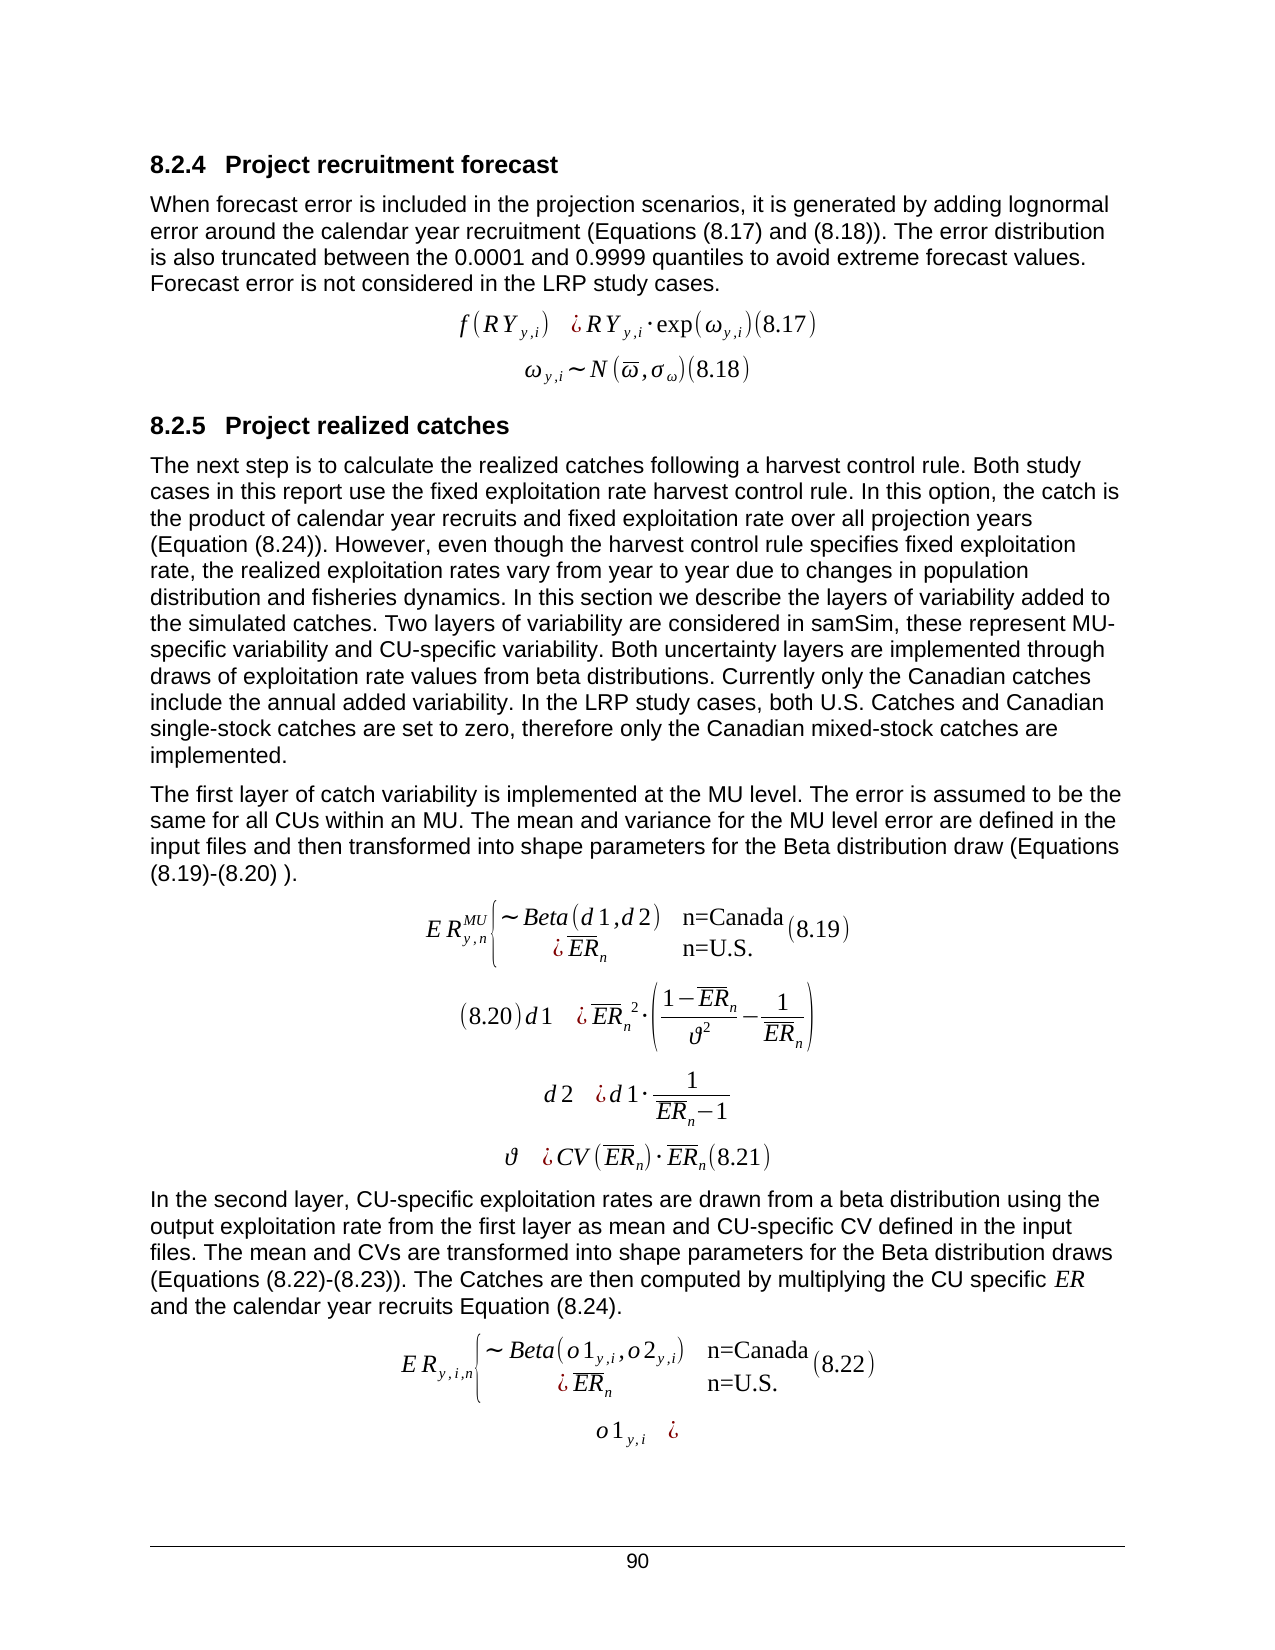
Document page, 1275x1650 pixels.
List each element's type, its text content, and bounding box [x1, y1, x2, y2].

subtitle 8.2.4 Project recruitment forecast [150, 150, 1125, 179]
text When forecast error is included in the projection scenarios, it is generated by adding lognormal error around the calendar year recruitment (Equations (8.17) and (8.18)). The error distribution is also truncated between the 0.0001 and 0.9999 quantiles to avoid extreme forecast values. Forecast error is not considered in the LRP study cases. [150, 191, 1125, 297]
text In the second layer, CU-specific exploitation rates are drawn from a beta distribution using the output exploitation rate from the first layer as mean and CU-specific CV defined in the input files. The mean and CVs are transformed into shape parameters for the Beta distribution draws (Equations (8.22)-(8.23)). The Catches are then computed by multiplying the CU specific and the calendar year recruits Equation (8.24). [150, 1186, 1125, 1319]
text The next step is to calculate the realized catches following a harvest control rule. Both study cases in this report use the fixed exploitation rate harvest control rule. In this option, the catch is the product of calendar year recruits and fixed exploitation rate over all projection years (Equation (8.24)). However, even though the harvest control rule specifies fixed exploitation rate, the realized exploitation rates vary from year to year due to changes in population distribution and fisheries dynamics. In this section we describe the layers of variability added to the simulated catches. Two layers of variability are considered in samSim, these represent MU-specific variability and CU-specific variability. Both uncertainty layers are implemented through draws of exploitation rate values from beta distributions. Currently only the Canadian catches include the annual added variability. In the LRP study cases, both U.S. Catches and Canadian single-stock catches are set to zero, therefore only the Canadian mixed-stock catches are implemented. [150, 452, 1125, 768]
text The first layer of catch variability is implemented at the MU level. The error is assumed to be the same for all CUs within an MU. The mean and variance for the MU level error are defined in the input files and then transformed into shape parameters for the Beta distribution draw (Equations (8.19)-(8.20) ). [150, 781, 1125, 886]
subtitle 8.2.5 Project realized catches [150, 411, 1125, 439]
